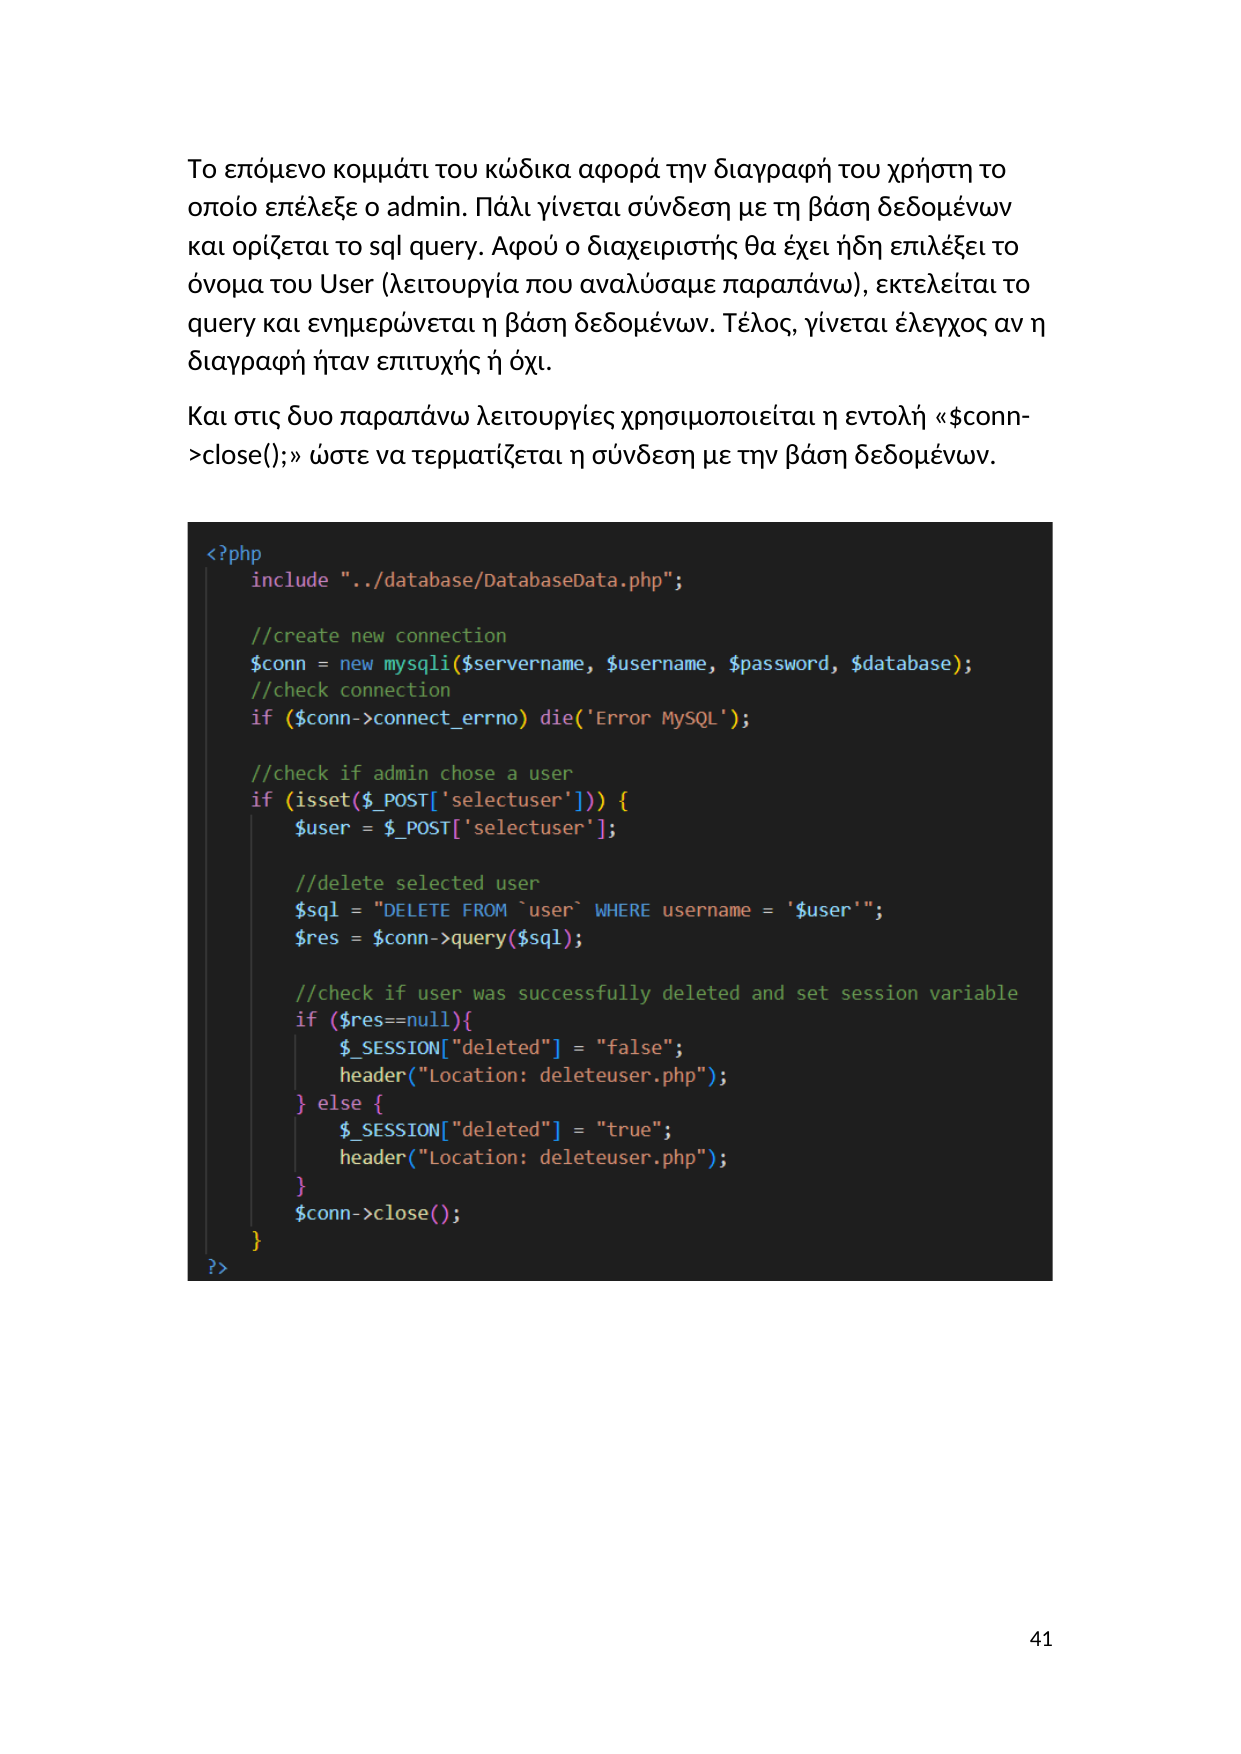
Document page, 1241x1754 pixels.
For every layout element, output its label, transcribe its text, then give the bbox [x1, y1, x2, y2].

text Και στις δυο παραπάνω λειτουργίες χρησιμοποιείται η εντολή «$conn->close();» ώστε να τερματίζεται η σύνδεση με την βάση δεδομένων. [187, 397, 1053, 471]
text Το επόμενο κομμάτι του κώδικα αφορά την διαγραφή του χρήστη το οποίο επέλεξε ο admin. Πάλι γίνεται σύνδεση με τη βάση δεδομένων και ορίζεται το sql query. Αφού ο διαχειριστής θα έχει ήδη επιλέξει το όνομα του User (λειτουργία που αναλύσαμε παραπάνω), εκτελείται το query και ενημερώνεται η βάση δεδομένων. Τέλος, γίνεται έλεγχος αν η διαγραφή ήταν επιτυχής ή όχι. [187, 150, 1053, 378]
picture [187, 522, 1053, 1281]
